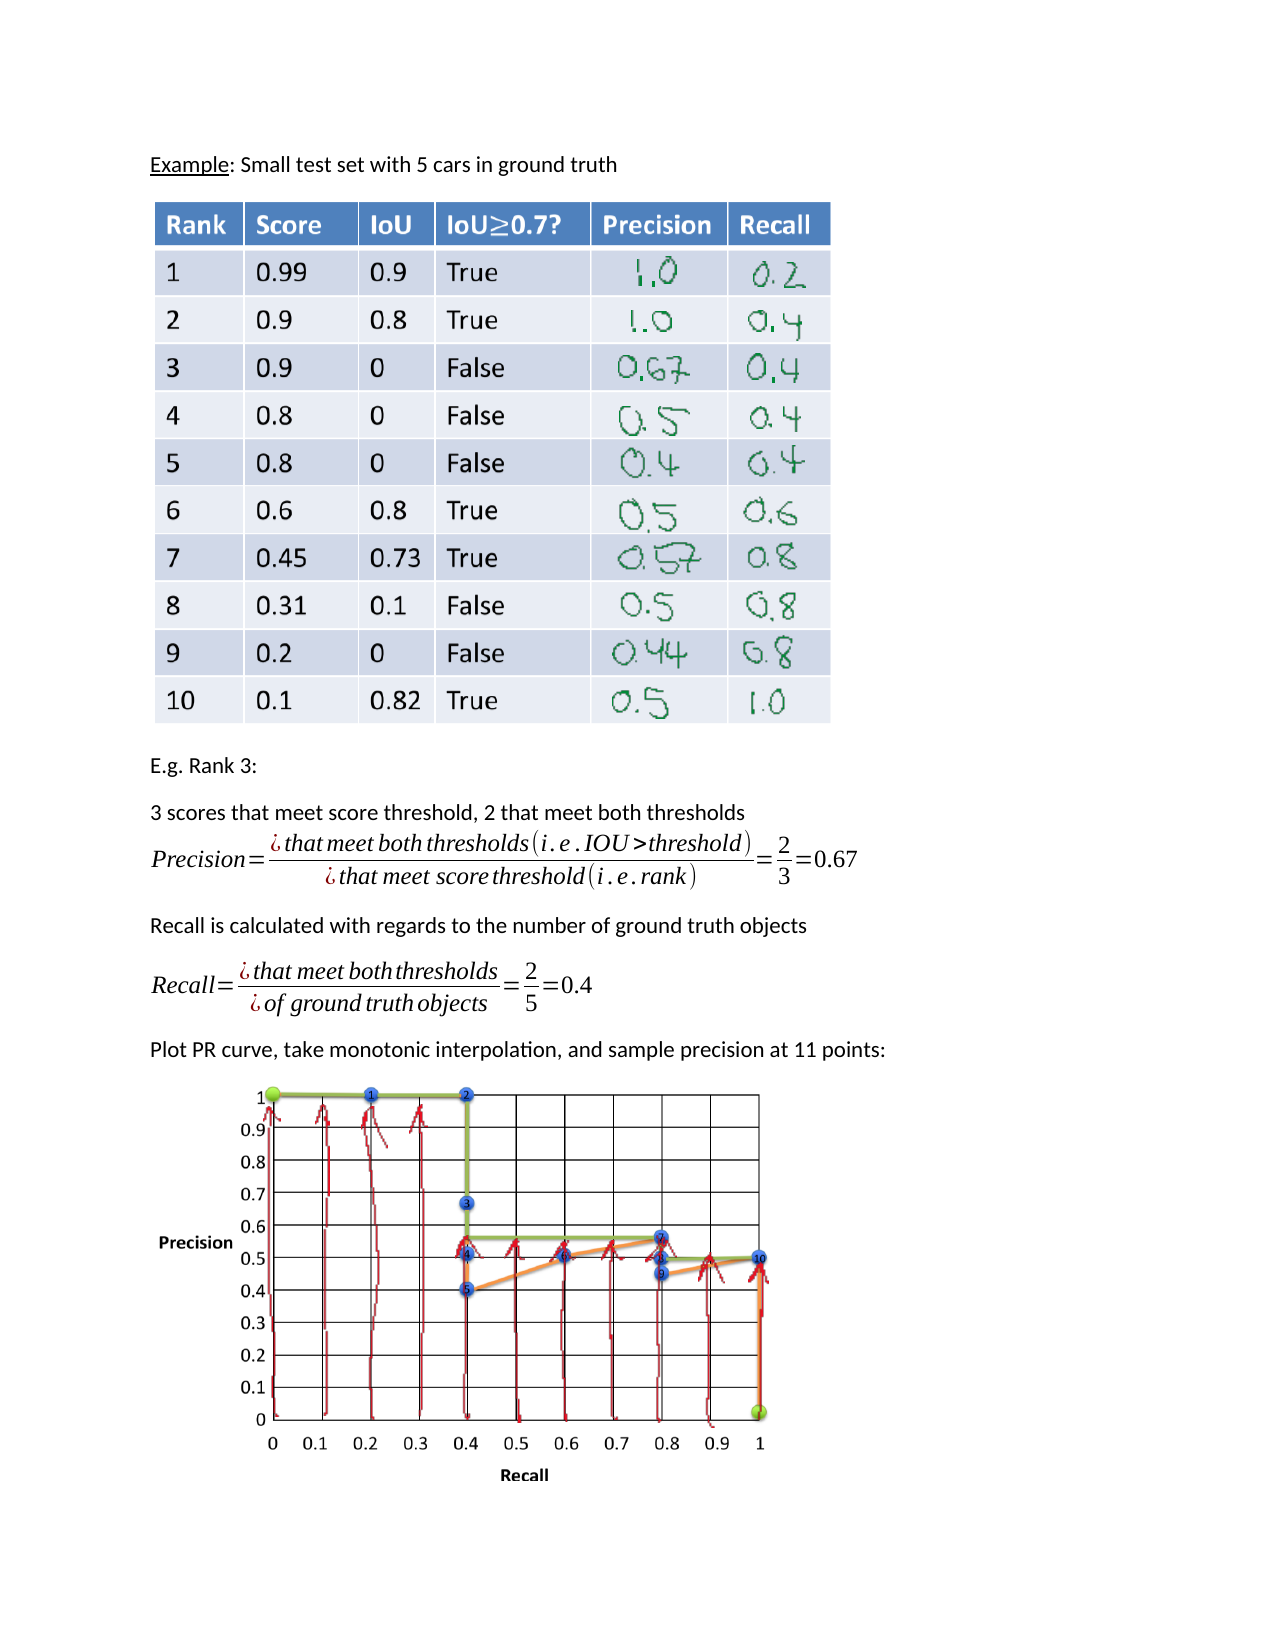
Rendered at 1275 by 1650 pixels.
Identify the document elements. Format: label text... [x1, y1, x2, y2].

text Plot PR curve, take monotonic interpolation, and sample precision at 11 points: [150, 1036, 1125, 1064]
text Example: Small test set with 5 cars in ground truth [150, 150, 1125, 178]
text Recall is calculated with regards to the number of ground truth objects [150, 911, 1125, 939]
picture [150, 196, 836, 733]
text E.g. Rank 3: [150, 751, 1125, 779]
picture [150, 1082, 783, 1481]
text 3 scores that meet score threshold, 2 that meet both thresholds [150, 798, 1125, 892]
